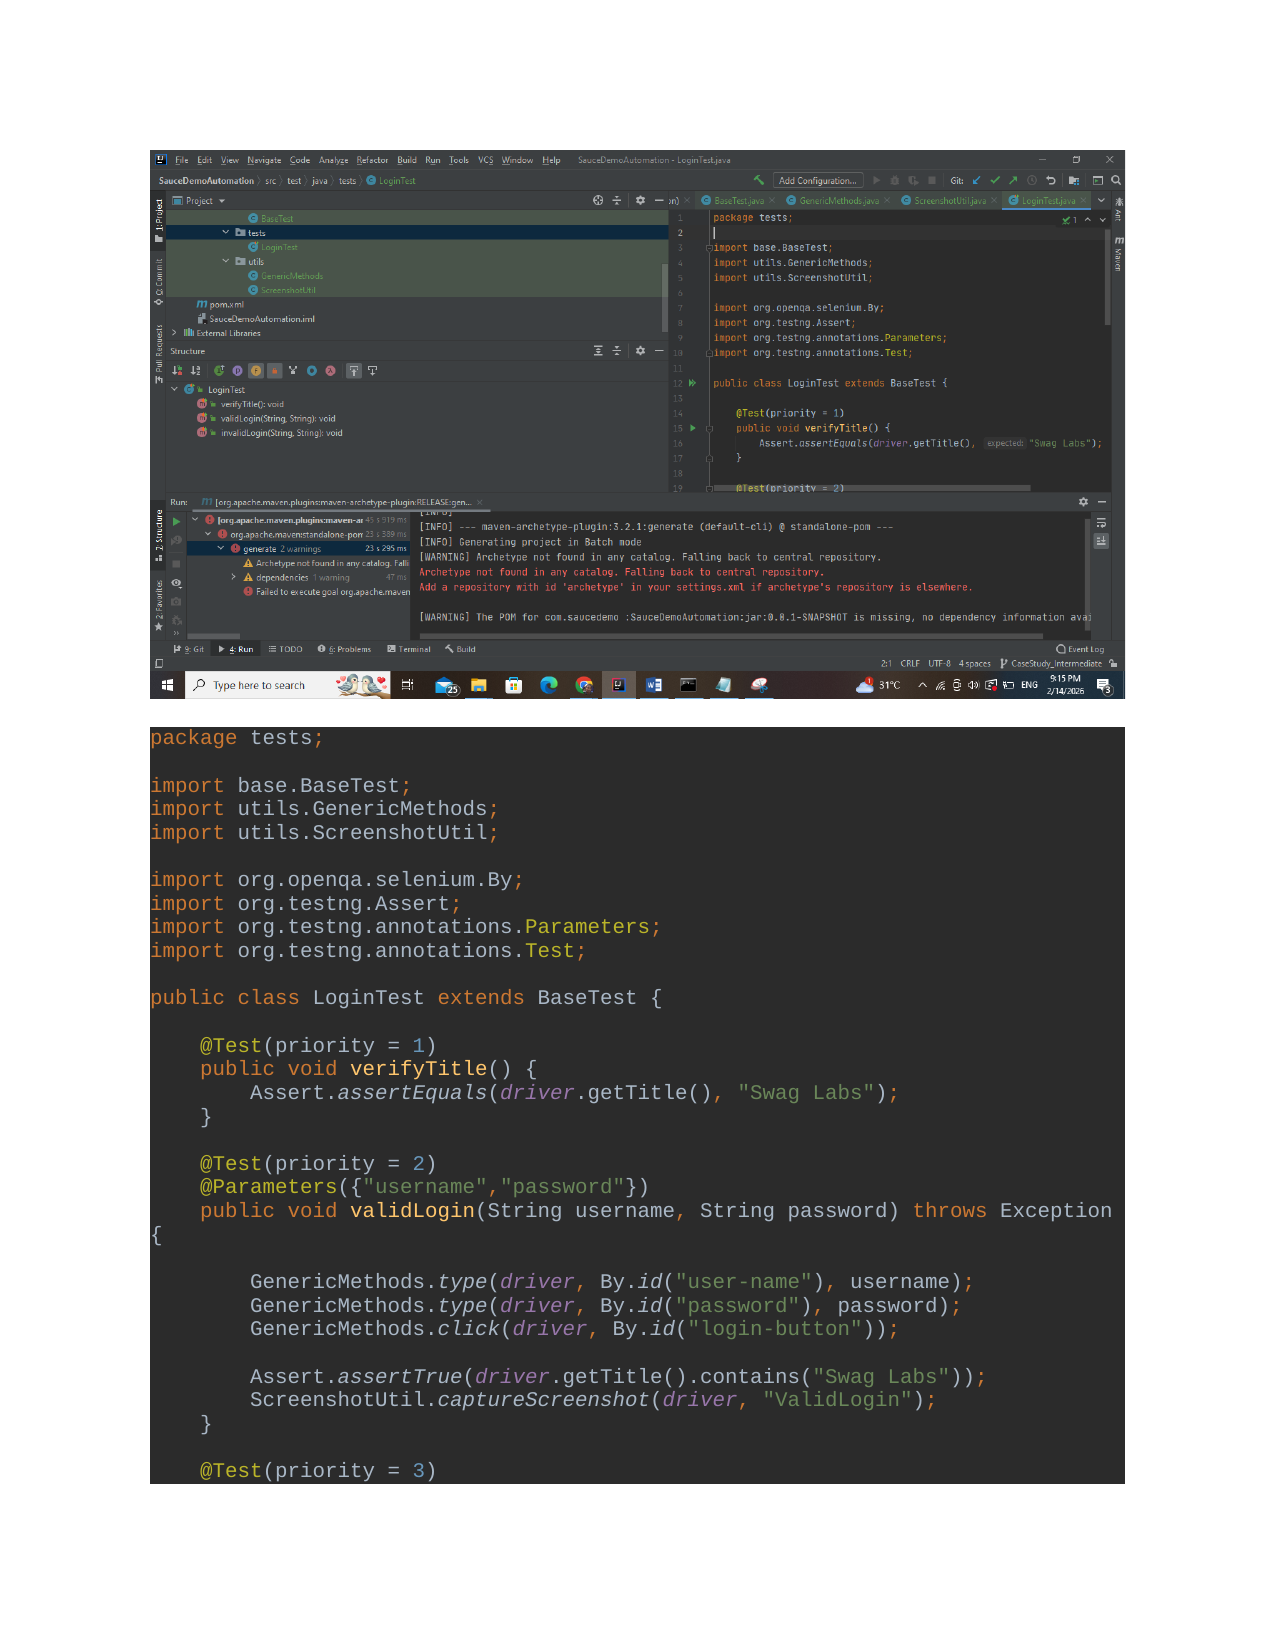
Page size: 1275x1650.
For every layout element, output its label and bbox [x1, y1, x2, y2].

picture [150, 150, 1125, 699]
text [150, 727, 1125, 1484]
